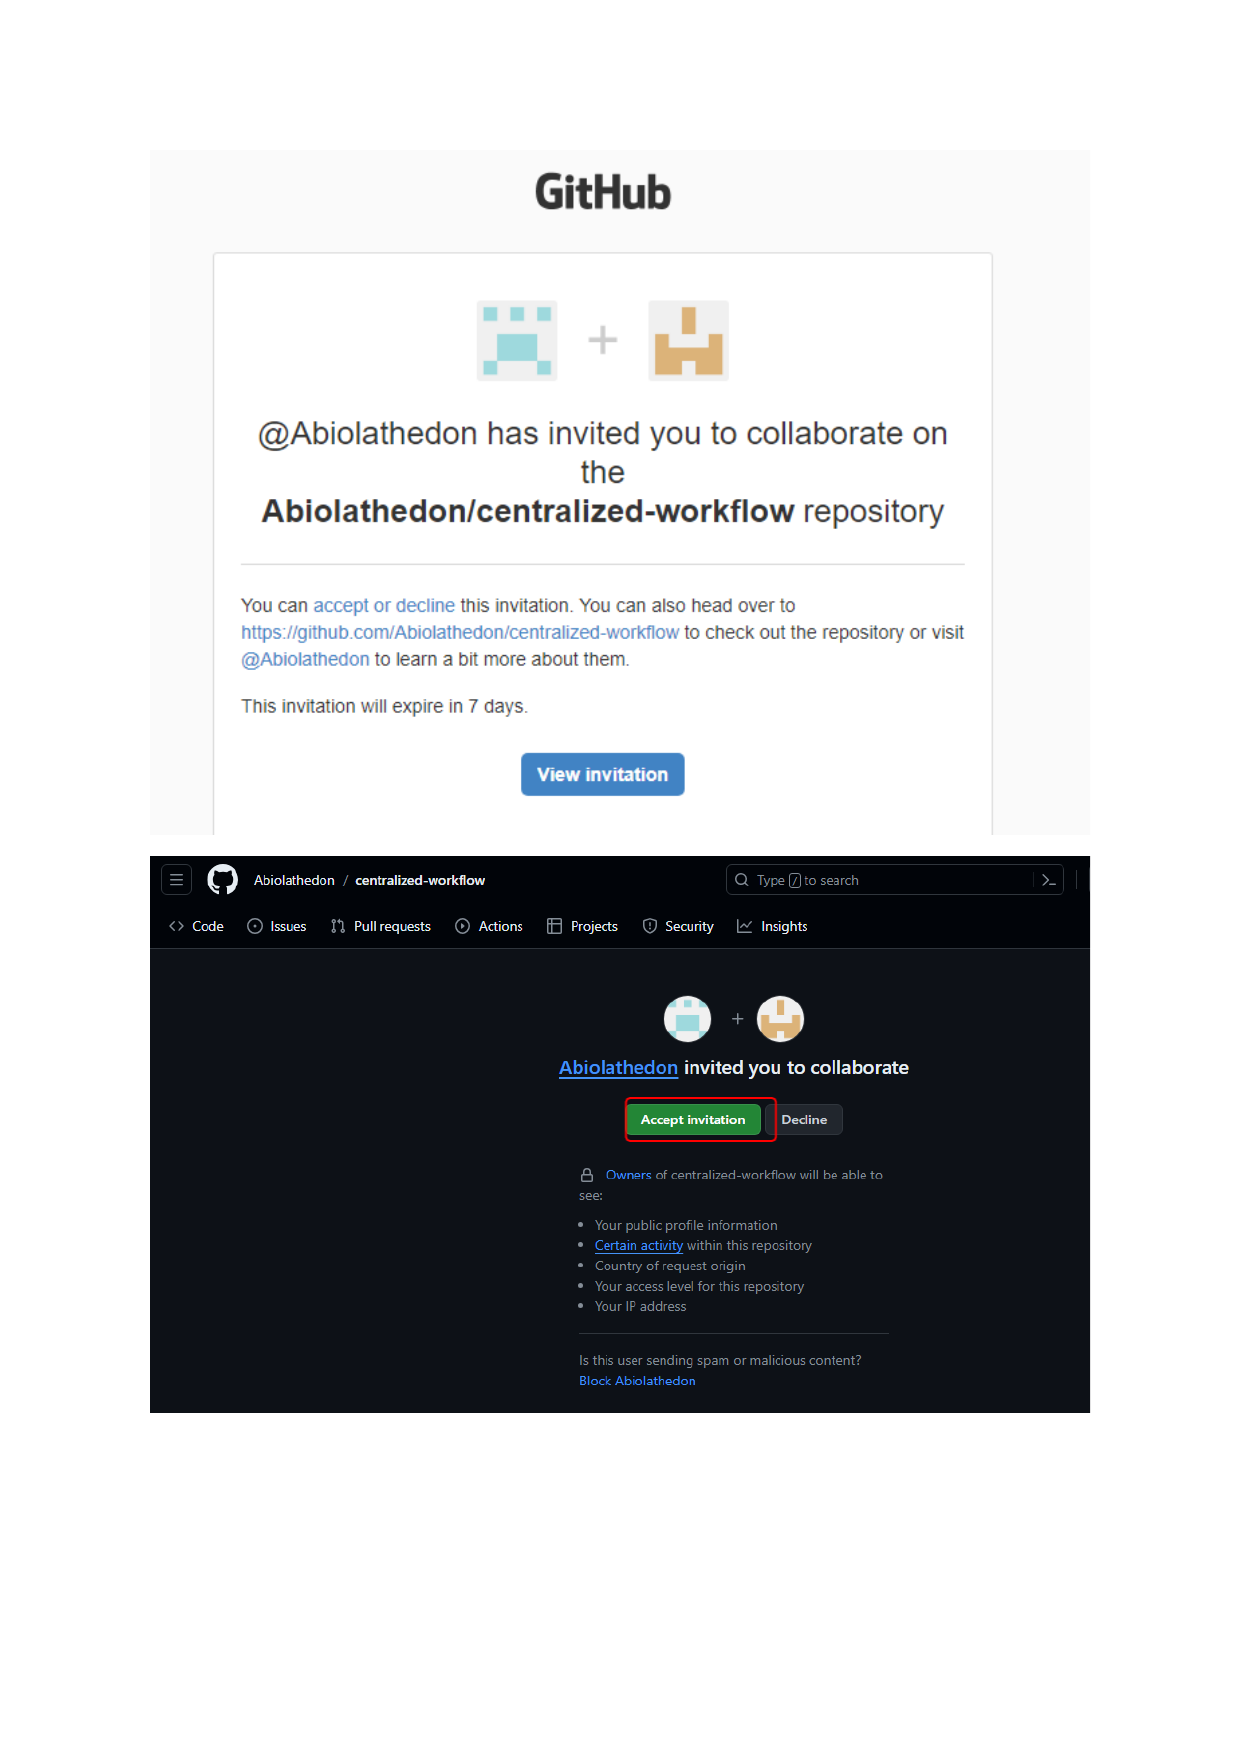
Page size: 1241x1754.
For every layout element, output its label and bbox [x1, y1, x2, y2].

picture [150, 856, 1091, 1413]
picture [150, 150, 1091, 835]
